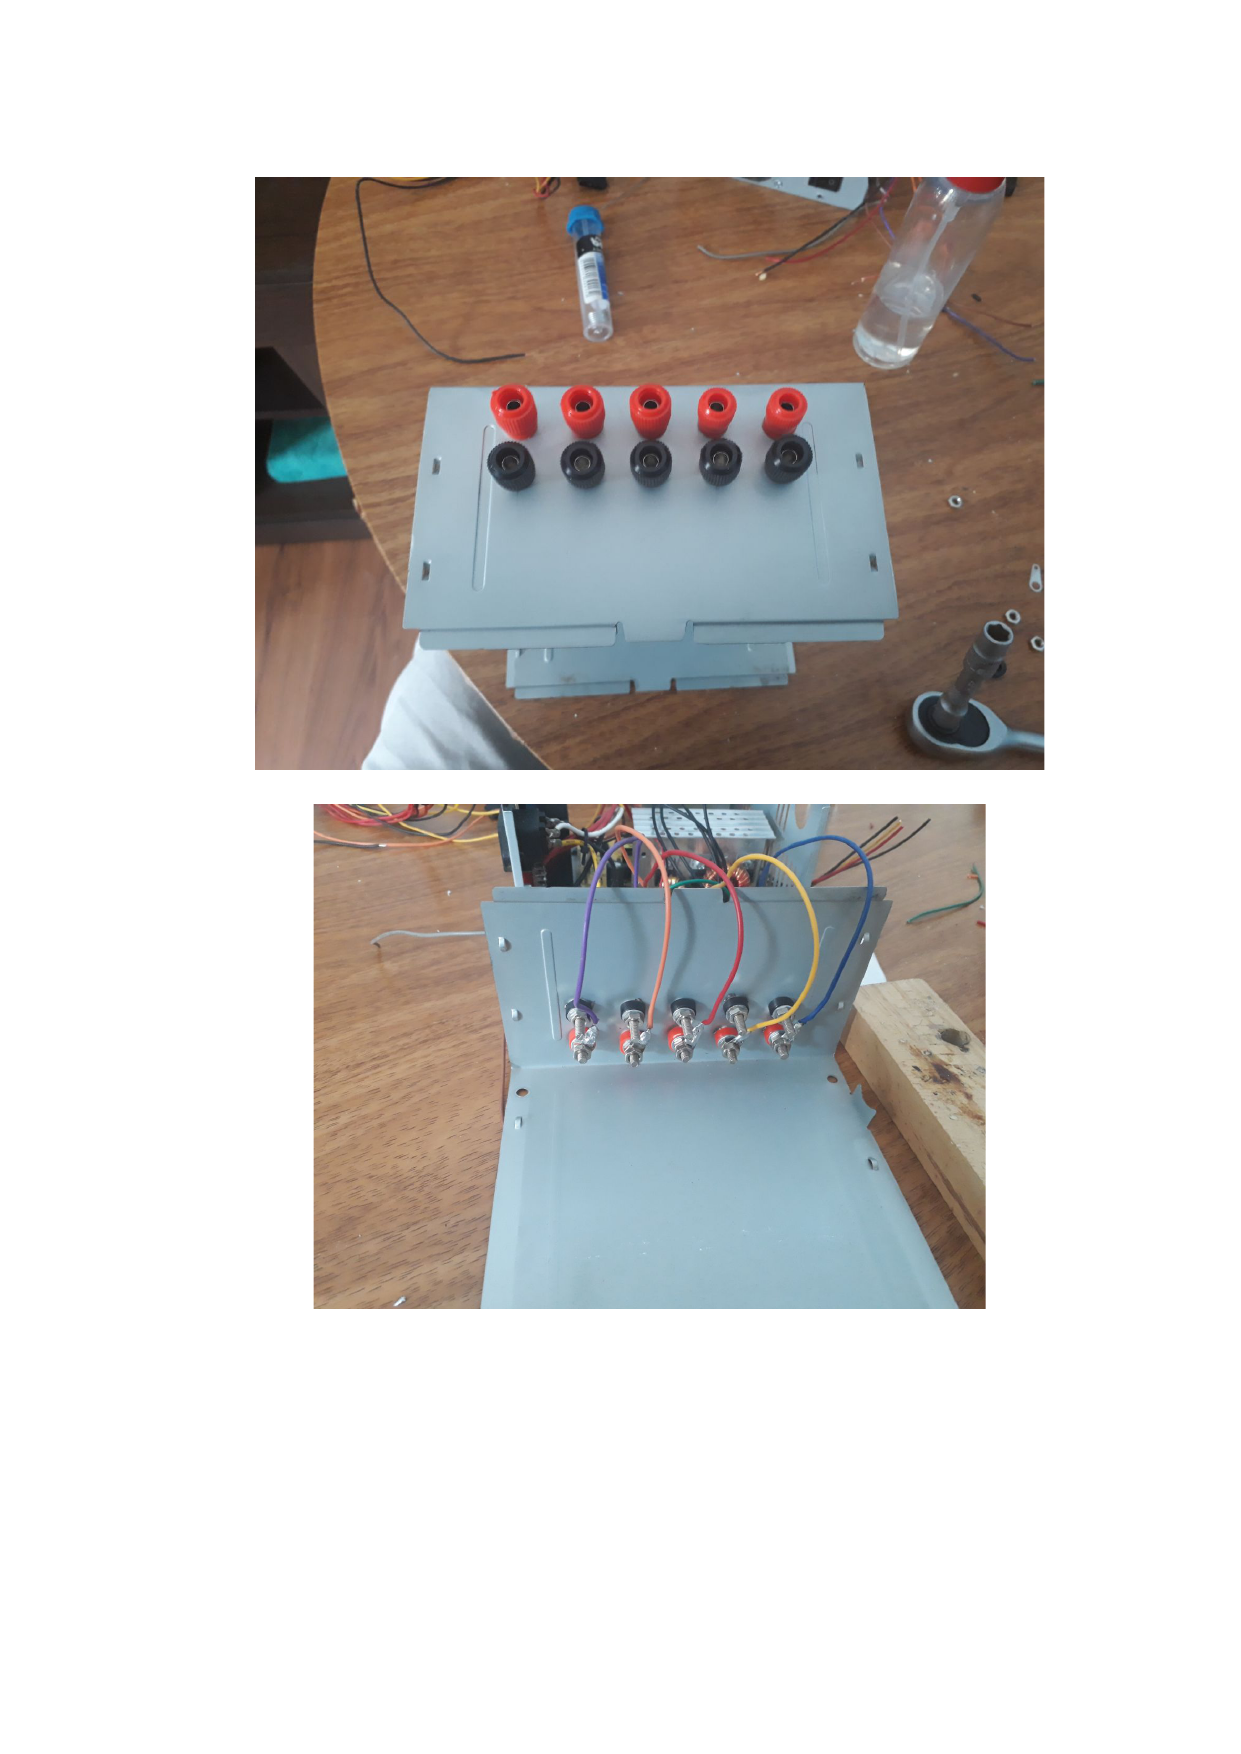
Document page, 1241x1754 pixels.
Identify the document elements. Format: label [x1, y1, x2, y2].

picture [255, 177, 1045, 770]
picture [313, 804, 986, 1309]
